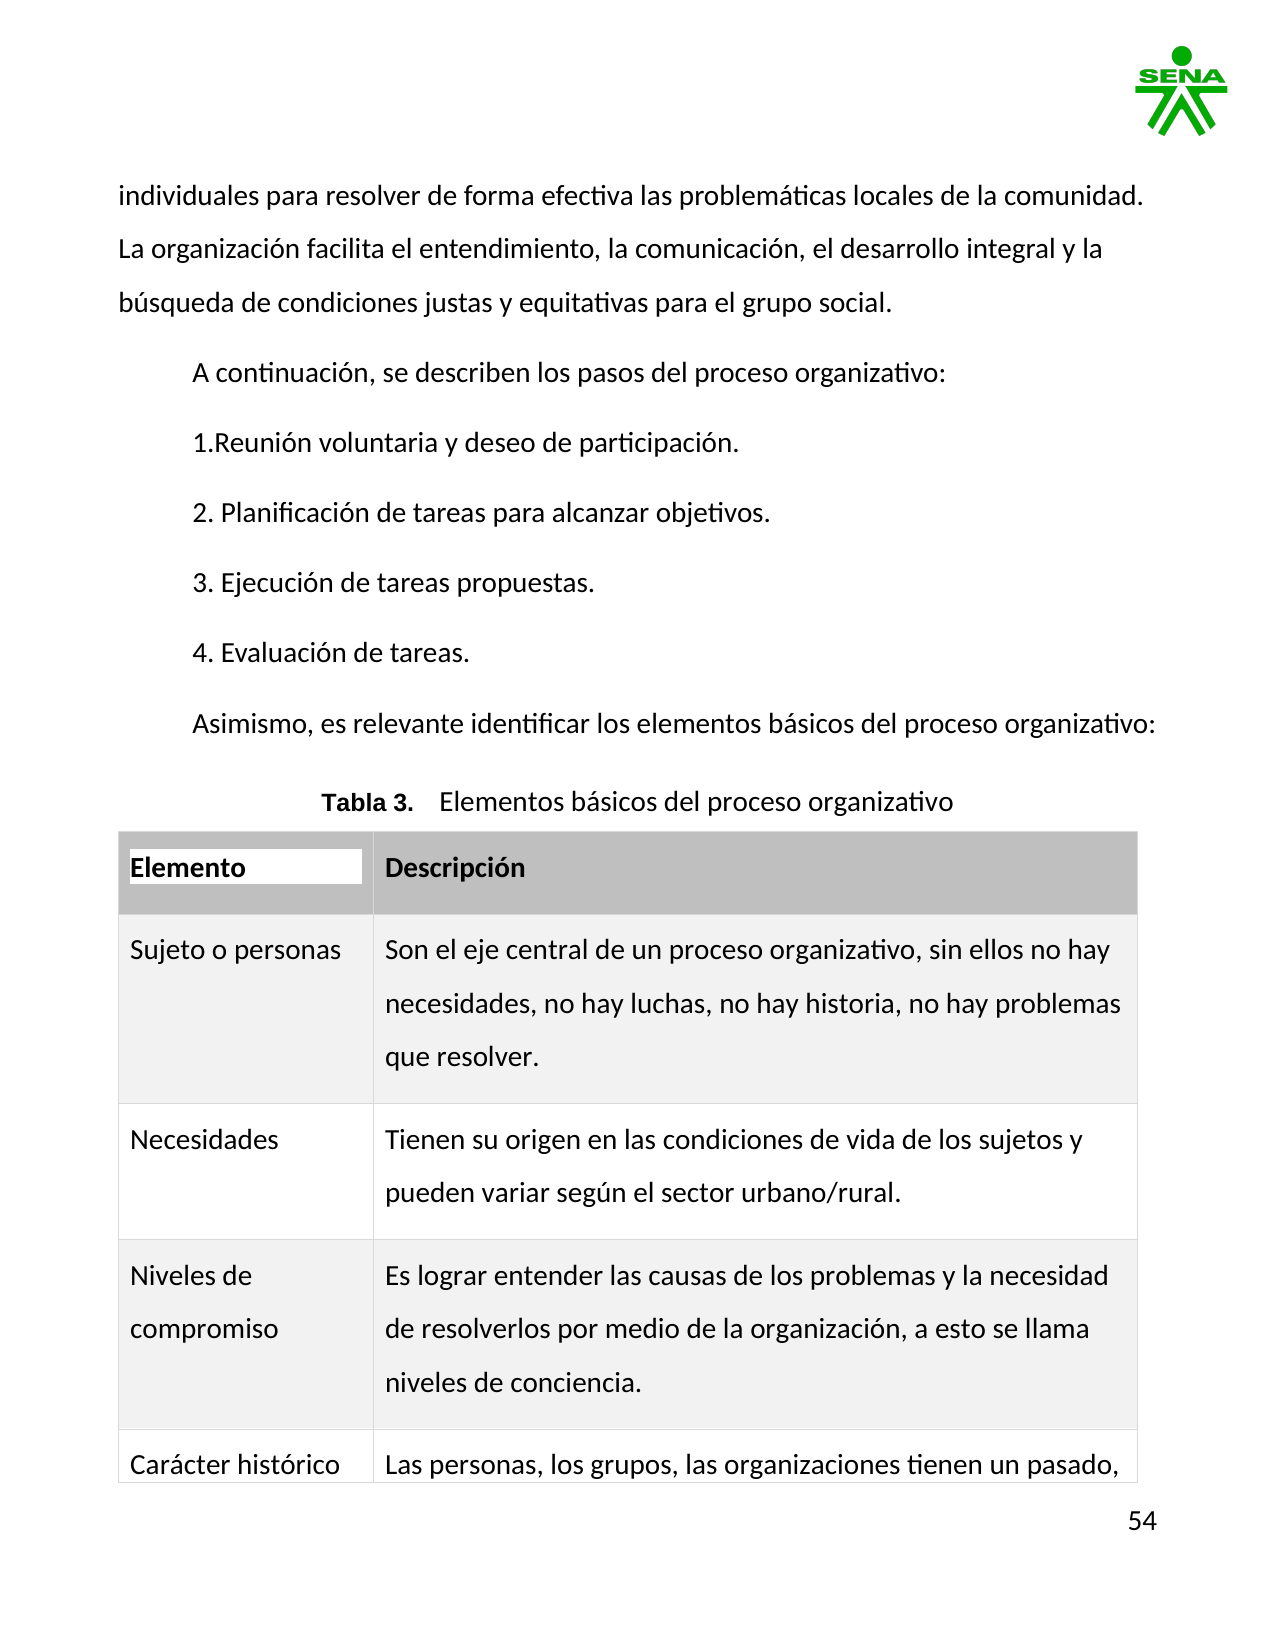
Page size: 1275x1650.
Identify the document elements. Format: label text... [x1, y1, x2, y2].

text 4. Evaluación de tareas. [118, 634, 1157, 670]
table_cell Necesidades [119, 1104, 373, 1239]
text 2. Planificación de tareas para alcanzar objetivos. [118, 494, 1157, 530]
table_cell Tienen su origen en las condiciones de vida de los sujetos y pueden variar según el sector urbano/rural. [374, 1104, 1137, 1239]
table_cell Carácter histórico [119, 1430, 373, 1482]
text A continuación, se describen los pasos del proceso organizativo: [118, 354, 1157, 390]
table_cell Sujeto o personas [119, 915, 373, 1103]
table_cell Es lograr entender las causas de los problemas y la necesidad de resolverlos por medio de la organización, a esto se llama niveles de conciencia. [374, 1240, 1137, 1428]
text 3. Ejecución de tareas propuestas. [118, 564, 1157, 600]
text Asimismo, es relevante identificar los elementos básicos del proceso organizativo: [118, 705, 1157, 740]
table_cell Son el eje central de un proceso organizativo, sin ellos no hay necesidades, no hay luchas, no hay historia, no hay problemas que resolver. [374, 915, 1137, 1103]
table_cell Niveles de compromiso [119, 1240, 373, 1428]
table_header Descripción [374, 832, 1137, 914]
text 1.Reunión voluntaria y deseo de participación. [118, 424, 1157, 460]
text Elementos básicos del proceso organizativo [118, 783, 1157, 819]
picture [1135, 46, 1228, 136]
table_header Elemento [119, 832, 373, 914]
